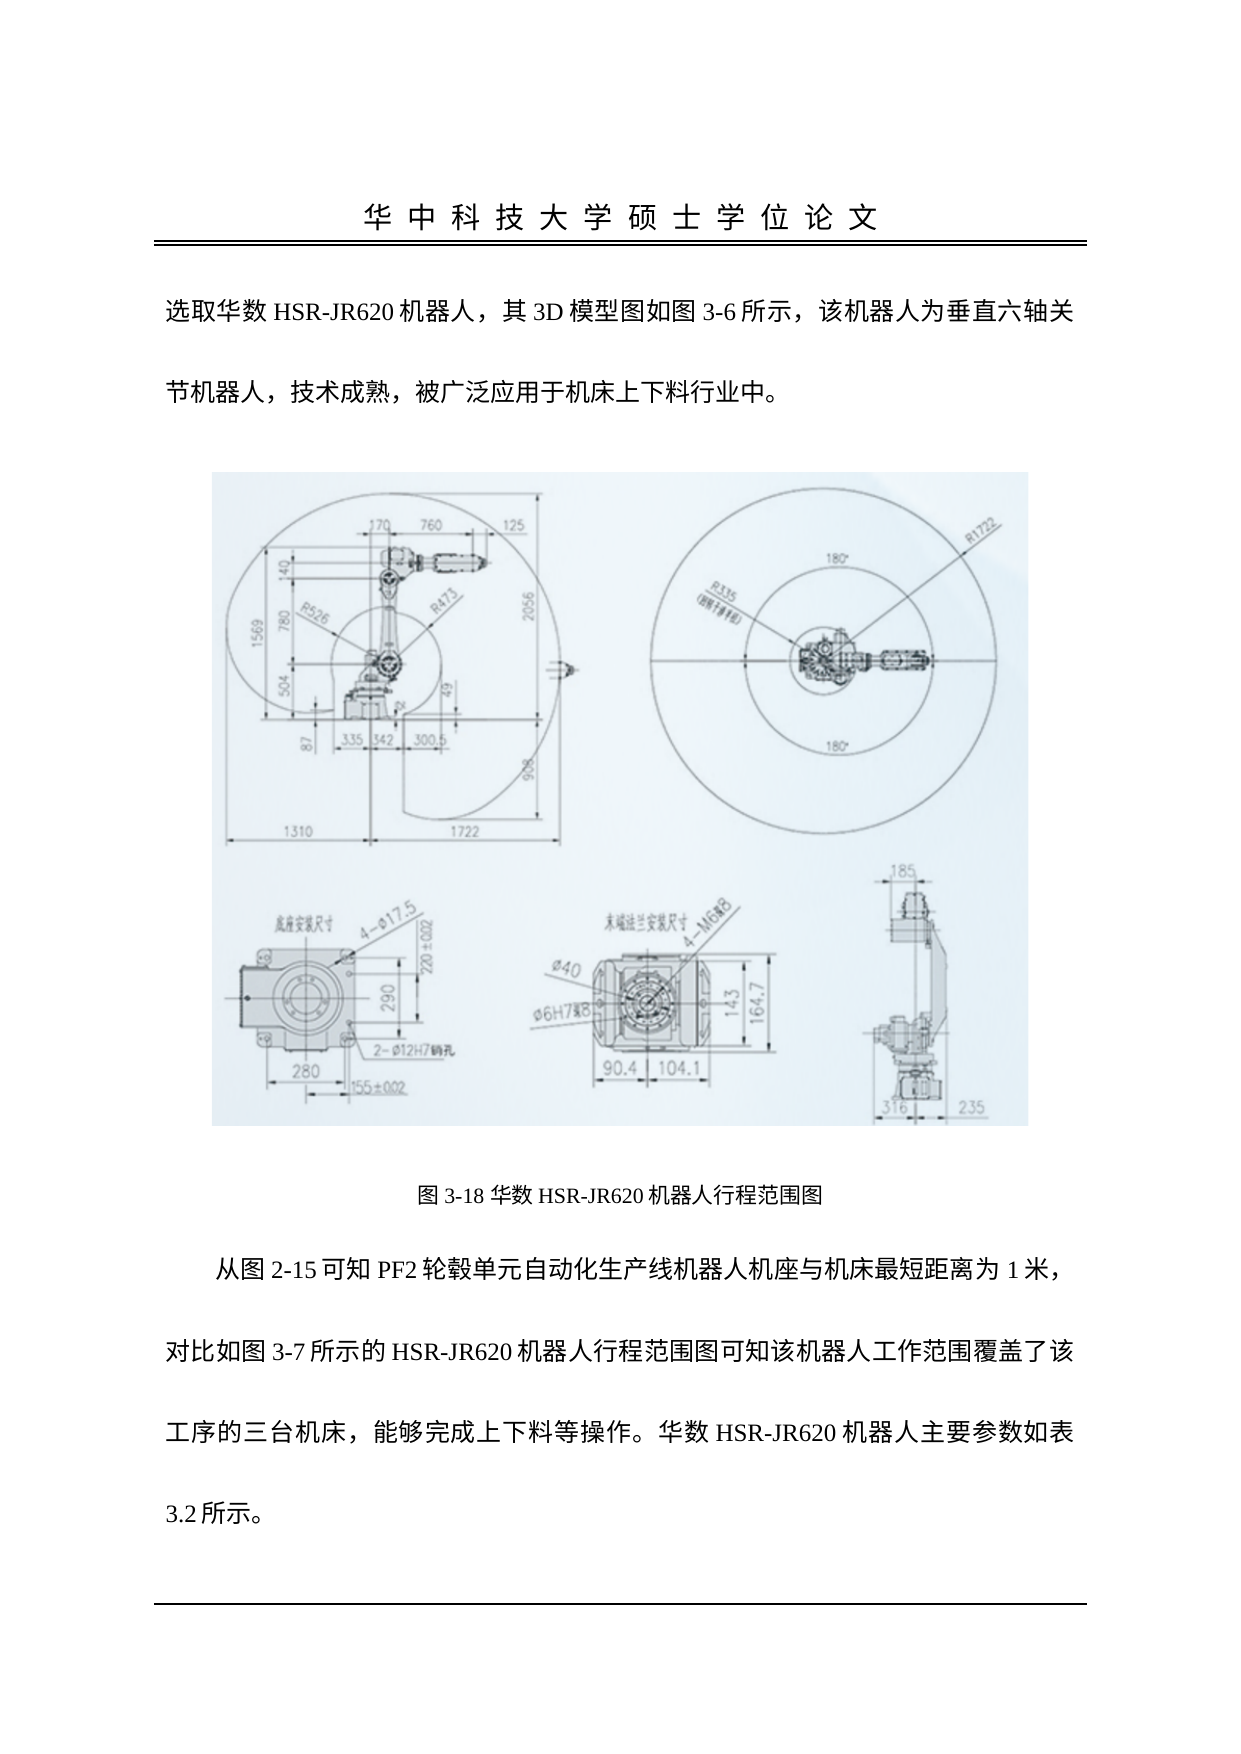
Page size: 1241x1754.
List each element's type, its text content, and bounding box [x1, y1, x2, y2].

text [165, 277, 1075, 423]
picture [211, 472, 1029, 1126]
text 从图2-15可知PF2轮毂单元自动化生产线机器人机座与机床最短距离为1米，对比如图3-7所示的HSR-JR620机器人行程范围图可知该机器人工作范围覆盖了该工序的三台机床，能够完成上下料等操作。华数HSR-JR620机器人主要参数如表3.2所示。 [165, 1236, 1075, 1544]
